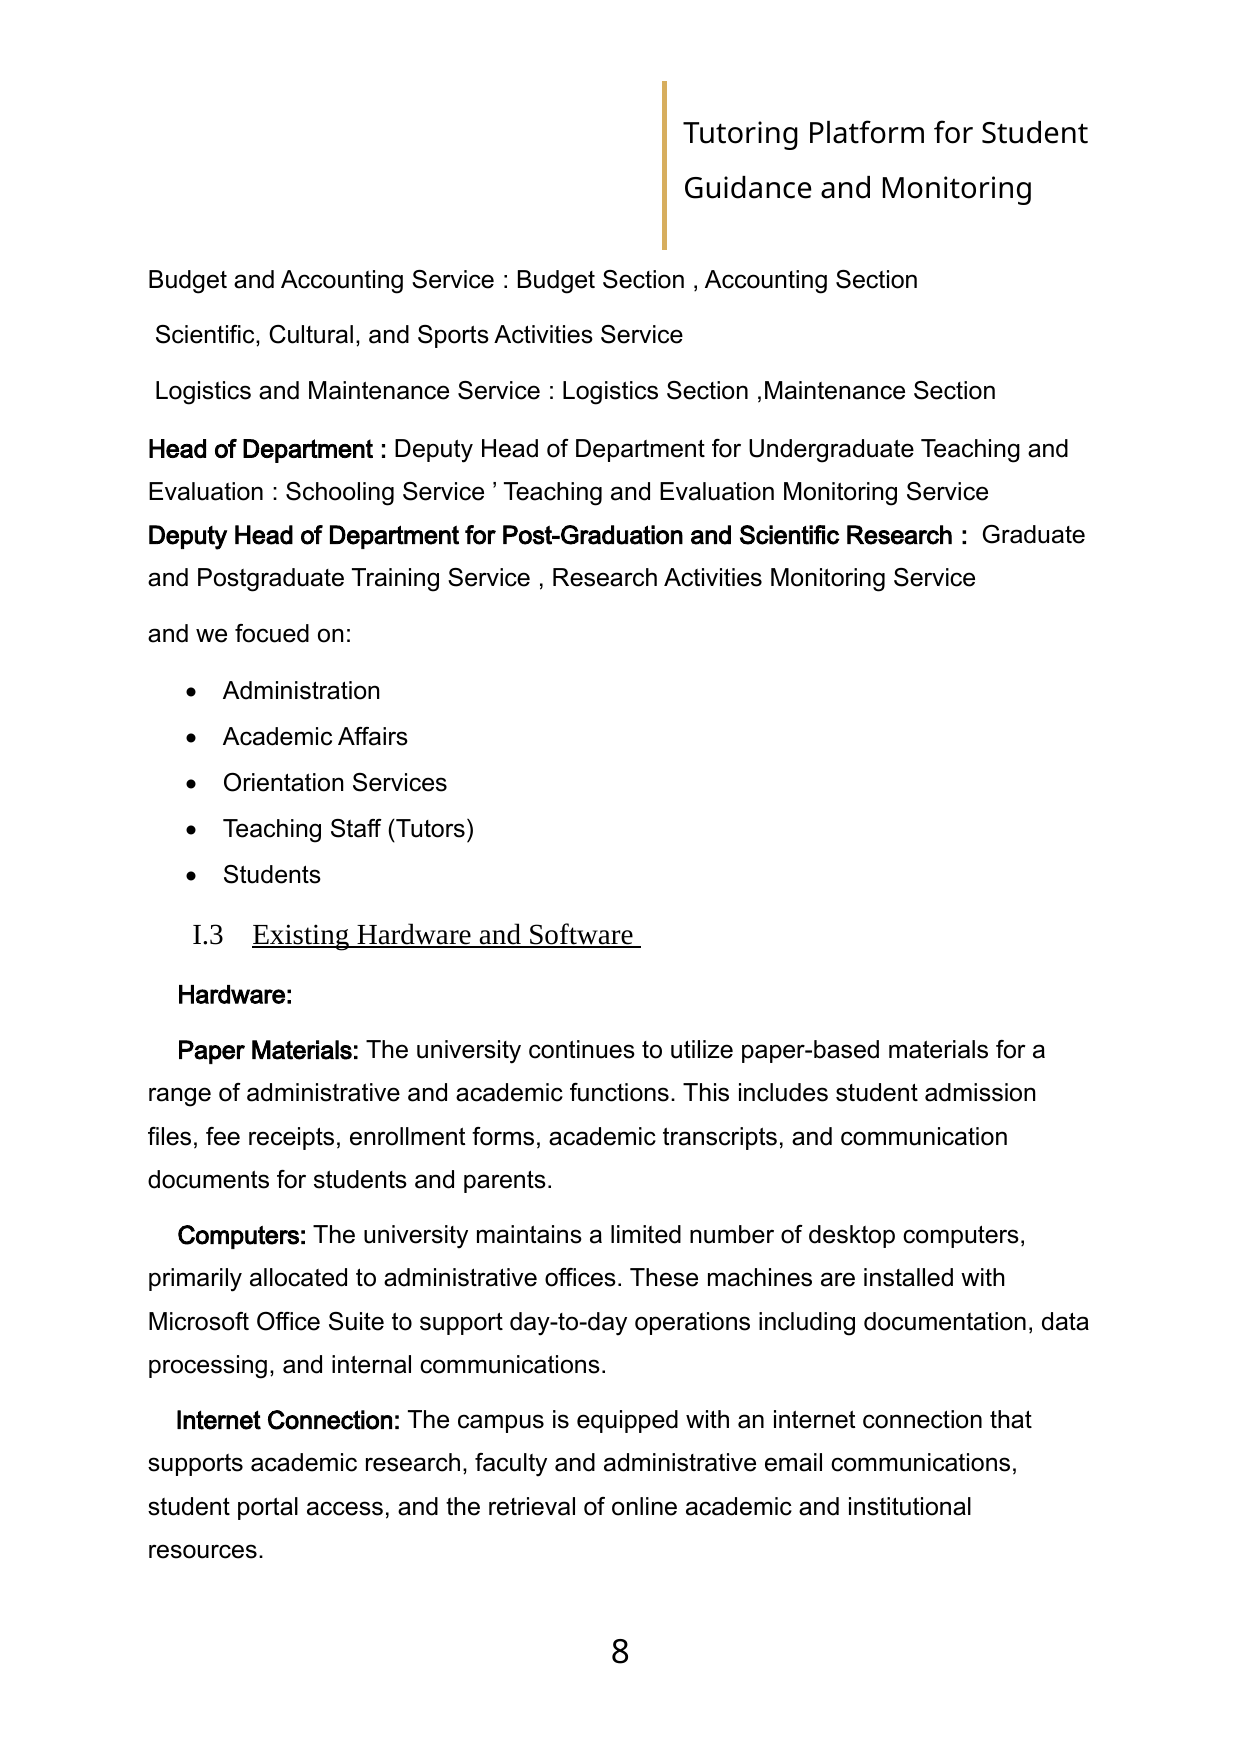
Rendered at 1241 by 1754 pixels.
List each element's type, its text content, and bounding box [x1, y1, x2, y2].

text Logistics and Maintenance Service : Logistics Section ,Maintenance Section [148, 376, 1093, 404]
text and we focued on: [148, 619, 1093, 648]
text Scientific, Cultural, and Sports Activities Service [148, 320, 1093, 349]
text Internet Connection: The campus is equipped with an internet connection that supports academic research, faculty and administrative email communications, student portal access, and the retrieval of online academic and institutional resources. [148, 1405, 1093, 1563]
list Academic Affairs [185, 721, 1093, 751]
list Students [185, 858, 1093, 889]
text Budget and Accounting Service : Budget Section , Accounting Section [148, 148, 1093, 293]
text Paper Materials: The university continues to utilize paper-based materials for a range of administrative and academic functions. This includes student admission files, fee receipts, enrollment forms, academic transcripts, and communication documents for students and parents. [148, 1035, 1093, 1193]
subtitle Existing Hardware and Software [192, 917, 1093, 950]
text Head of Department : Deputy Head of Department for Undergraduate Teaching and Evaluation : Schooling Service ’ Teaching and Evaluation Monitoring Service Deputy Head of Department for Post-Graduation and Scientific Research : Graduate and Postgraduate Training Service , Research Activities Monitoring Service [148, 434, 1093, 592]
list Teaching Staff (Tutors) [185, 812, 1093, 843]
list Orientation Services [185, 767, 1093, 797]
text Computers: The university maintains a limited number of desktop computers, primarily allocated to administrative offices. These machines are installed with Microsoft Office Suite to support day-to-day operations including documentation, data processing, and internal communications. [148, 1220, 1093, 1378]
text Hardware: [148, 980, 1093, 1008]
list Administration [185, 675, 1093, 705]
